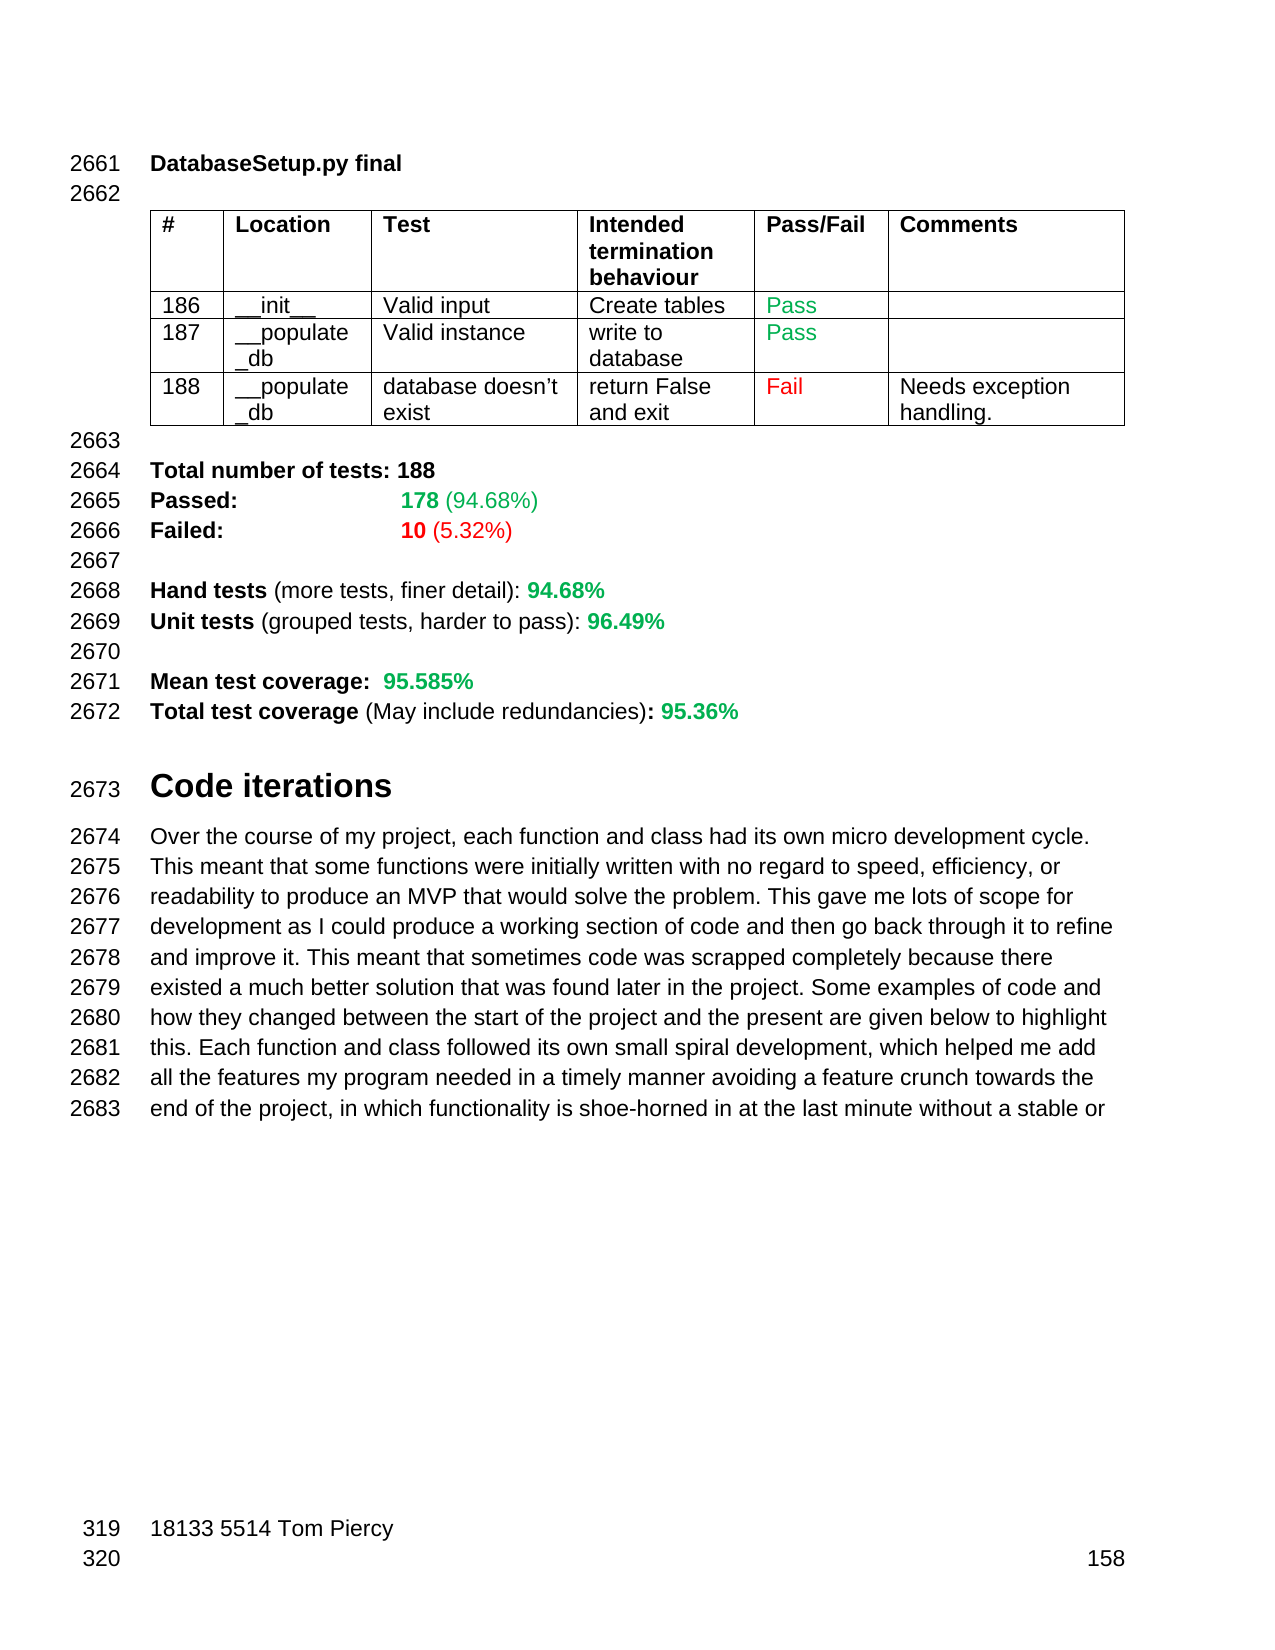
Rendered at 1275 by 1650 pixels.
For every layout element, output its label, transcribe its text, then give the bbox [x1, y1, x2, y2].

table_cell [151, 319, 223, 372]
text Passed: 178 (94.68%) [150, 487, 1125, 513]
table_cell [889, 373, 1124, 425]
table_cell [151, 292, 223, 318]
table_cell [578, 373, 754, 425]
text Hand tests (more tests, finer detail): 94.68% [150, 577, 1125, 604]
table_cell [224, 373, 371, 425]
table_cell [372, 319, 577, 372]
text Unit tests (grouped tests, harder to pass): 96.49% [150, 608, 1125, 634]
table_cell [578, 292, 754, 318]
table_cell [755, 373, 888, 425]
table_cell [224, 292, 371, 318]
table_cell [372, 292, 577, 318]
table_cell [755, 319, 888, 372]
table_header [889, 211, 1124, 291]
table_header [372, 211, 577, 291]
text DatabaseSetup.py final [150, 150, 1125, 176]
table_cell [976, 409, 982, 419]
text Total number of tests: 188 [150, 457, 1125, 483]
text Over the course of my project, each function and class had its own micro development cycle. This meant that some functions were initially written with no regard to speed, efficiency, or readability to produce an MVP that would solve the problem. This gave me lots of scope for development as I could produce a working section of code and then go back through it to refine and improve it. This meant that sometimes code was scrapped completely because there existed a much better solution that was found later in the project. Some examples of code and how they changed between the start of the project and the present are given below to highlight this. Each function and class followed its own small spiral development, which helped me add all the features my program needed in a timely manner avoiding a feature crunch towards the end of the project, in which functionality is shoe-horned in at the last minute without a stable or strong supporting code base. This is obviously not ideal. [150, 823, 1125, 1121]
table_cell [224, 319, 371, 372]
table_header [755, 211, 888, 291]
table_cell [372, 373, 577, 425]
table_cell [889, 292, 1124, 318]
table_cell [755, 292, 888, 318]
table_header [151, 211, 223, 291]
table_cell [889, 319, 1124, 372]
text Mean test coverage: 95.585% [150, 668, 1125, 694]
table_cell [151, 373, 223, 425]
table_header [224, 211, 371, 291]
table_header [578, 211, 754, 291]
subtitle Code iterations [150, 766, 1125, 804]
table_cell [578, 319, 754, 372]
text Failed: 10 (5.32%) [150, 517, 1125, 543]
text Total test coverage (May include redundancies): 95.36% [150, 698, 1125, 725]
